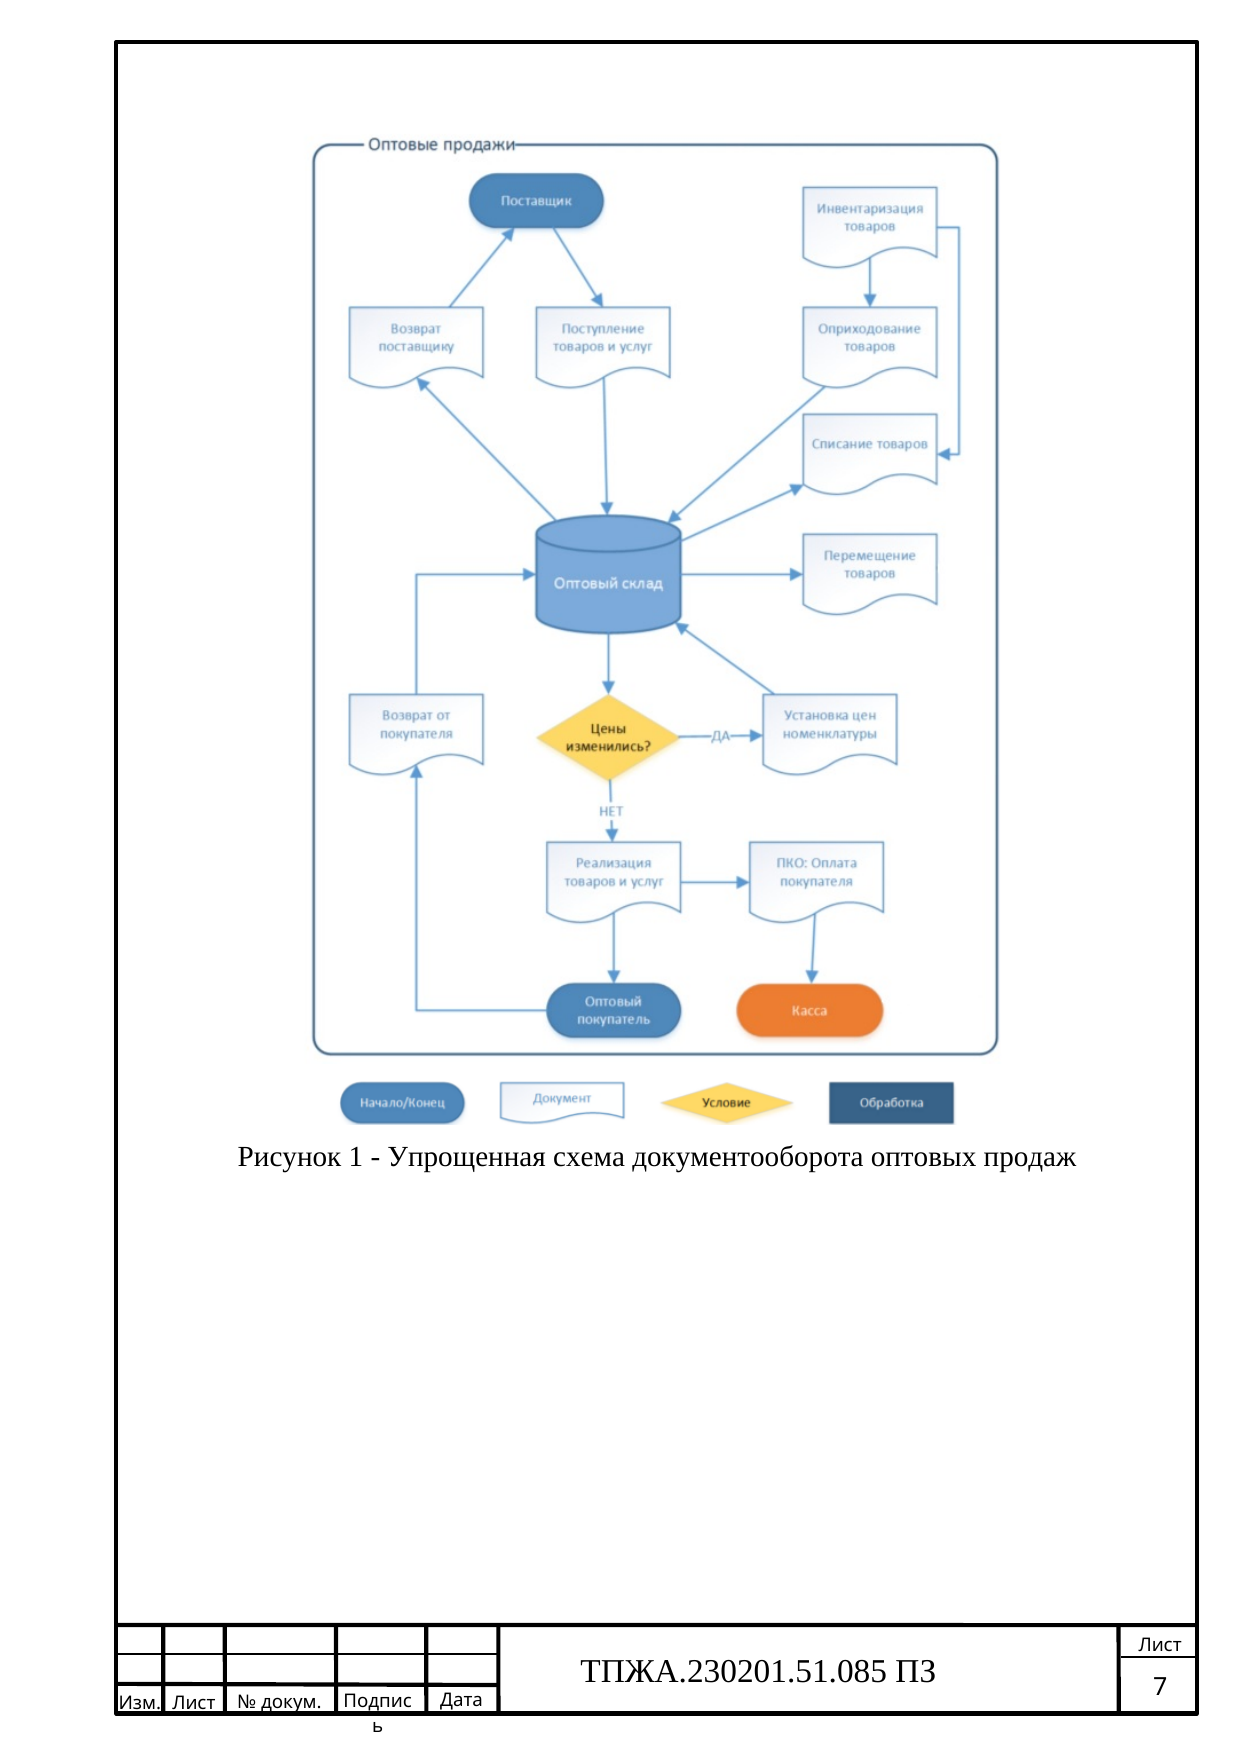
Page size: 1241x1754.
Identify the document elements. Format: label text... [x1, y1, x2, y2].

text Рисунок 1 - Упрощенная схема документооборота оптовых продаж [162, 1139, 1152, 1173]
picture [325, 1077, 1011, 1125]
picture [268, 116, 1046, 1064]
